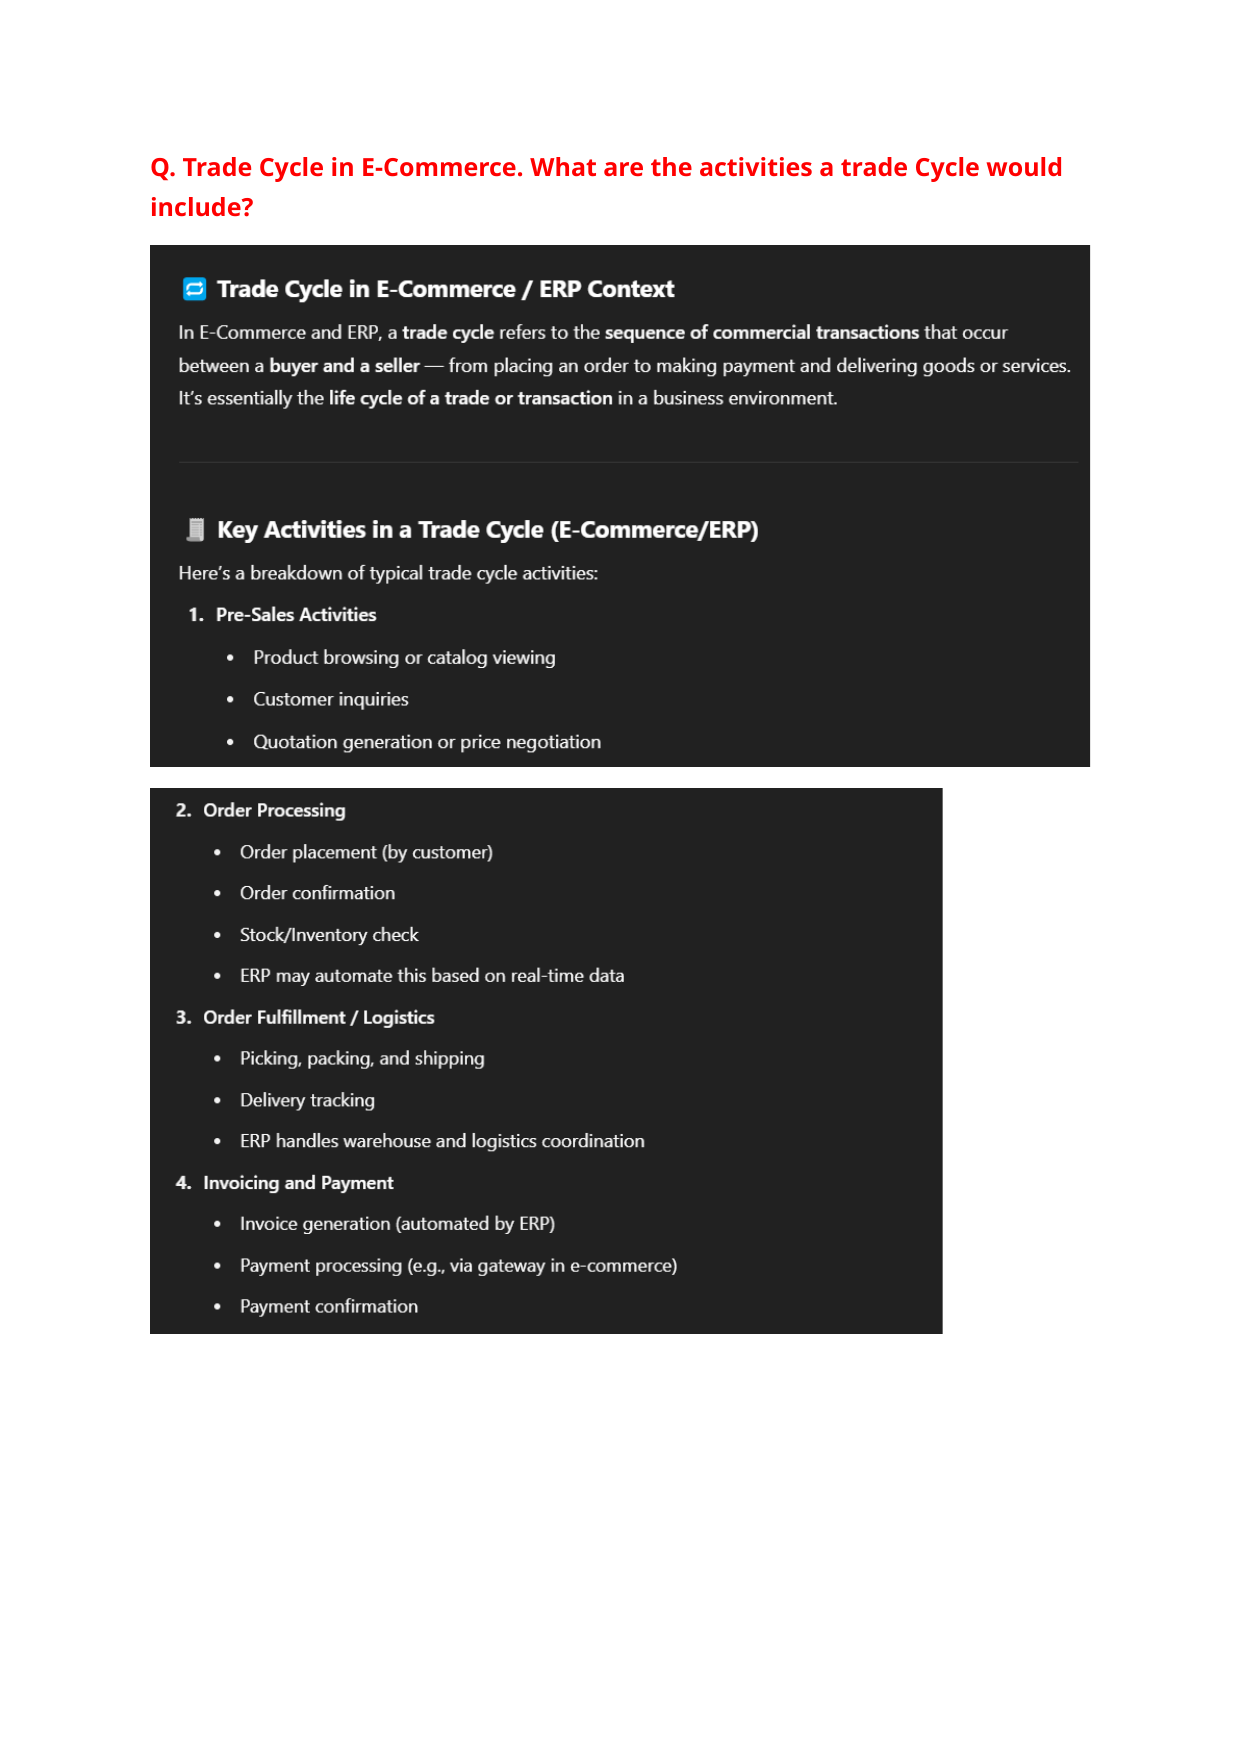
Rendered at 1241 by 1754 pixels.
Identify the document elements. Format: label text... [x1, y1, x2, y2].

text Q. Trade Cycle in E-Commerce. What are the activities a trade Cycle would include? [150, 150, 1090, 223]
picture [150, 788, 943, 1334]
picture [150, 245, 1091, 767]
